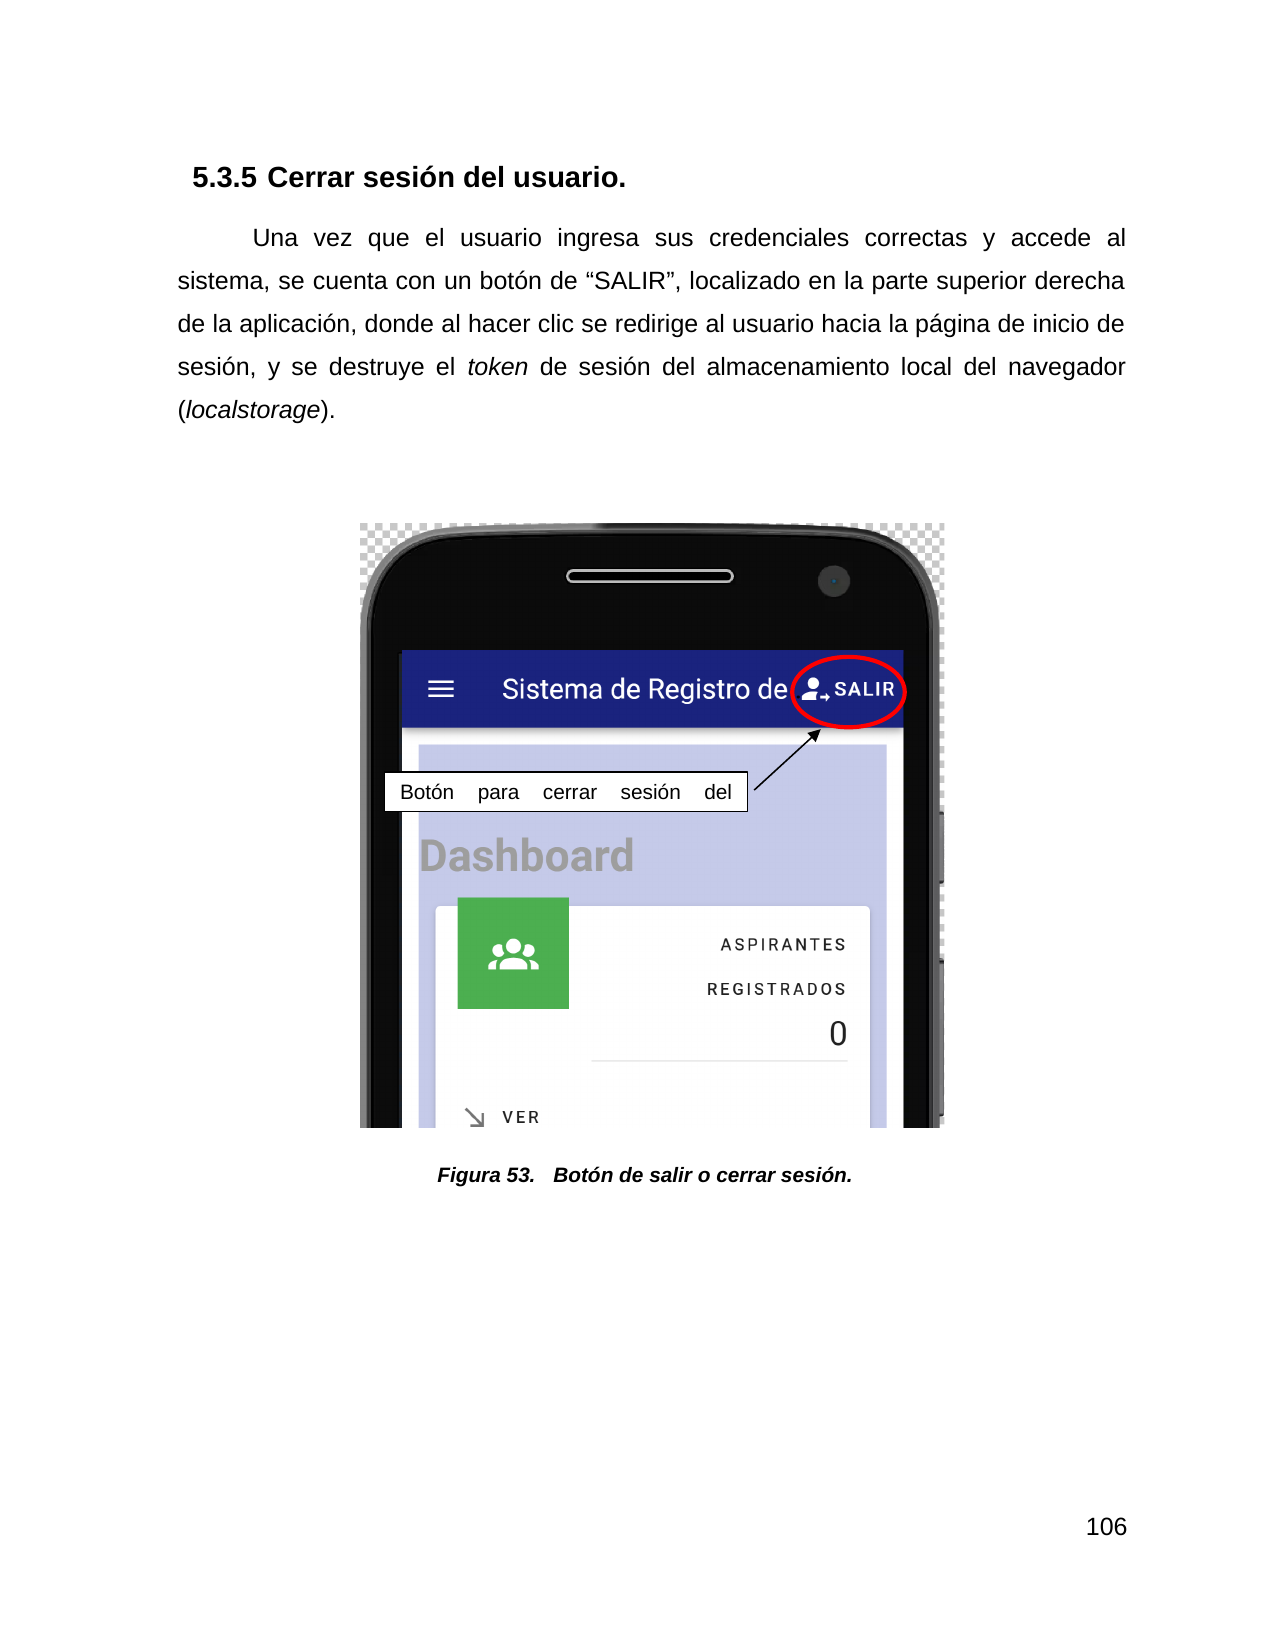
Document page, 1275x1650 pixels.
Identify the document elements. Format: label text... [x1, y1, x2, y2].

picture [360, 523, 945, 1128]
subtitle Cerrar sesión del usuario. [192, 160, 1127, 194]
text Botón de salir o cerrar sesión. [263, 1163, 1127, 1187]
text Una vez que el usuario ingresa sus credenciales correctas y accede al sistema, se cuenta con un botón de “SALIR”, localizado en la parte superior derecha de la aplicación, donde al hacer clic se redirige al usuario hacia la página de inicio de sesión, y se destruye el token de sesión del almacenamiento local del navegador (localstorage). [177, 223, 1127, 424]
